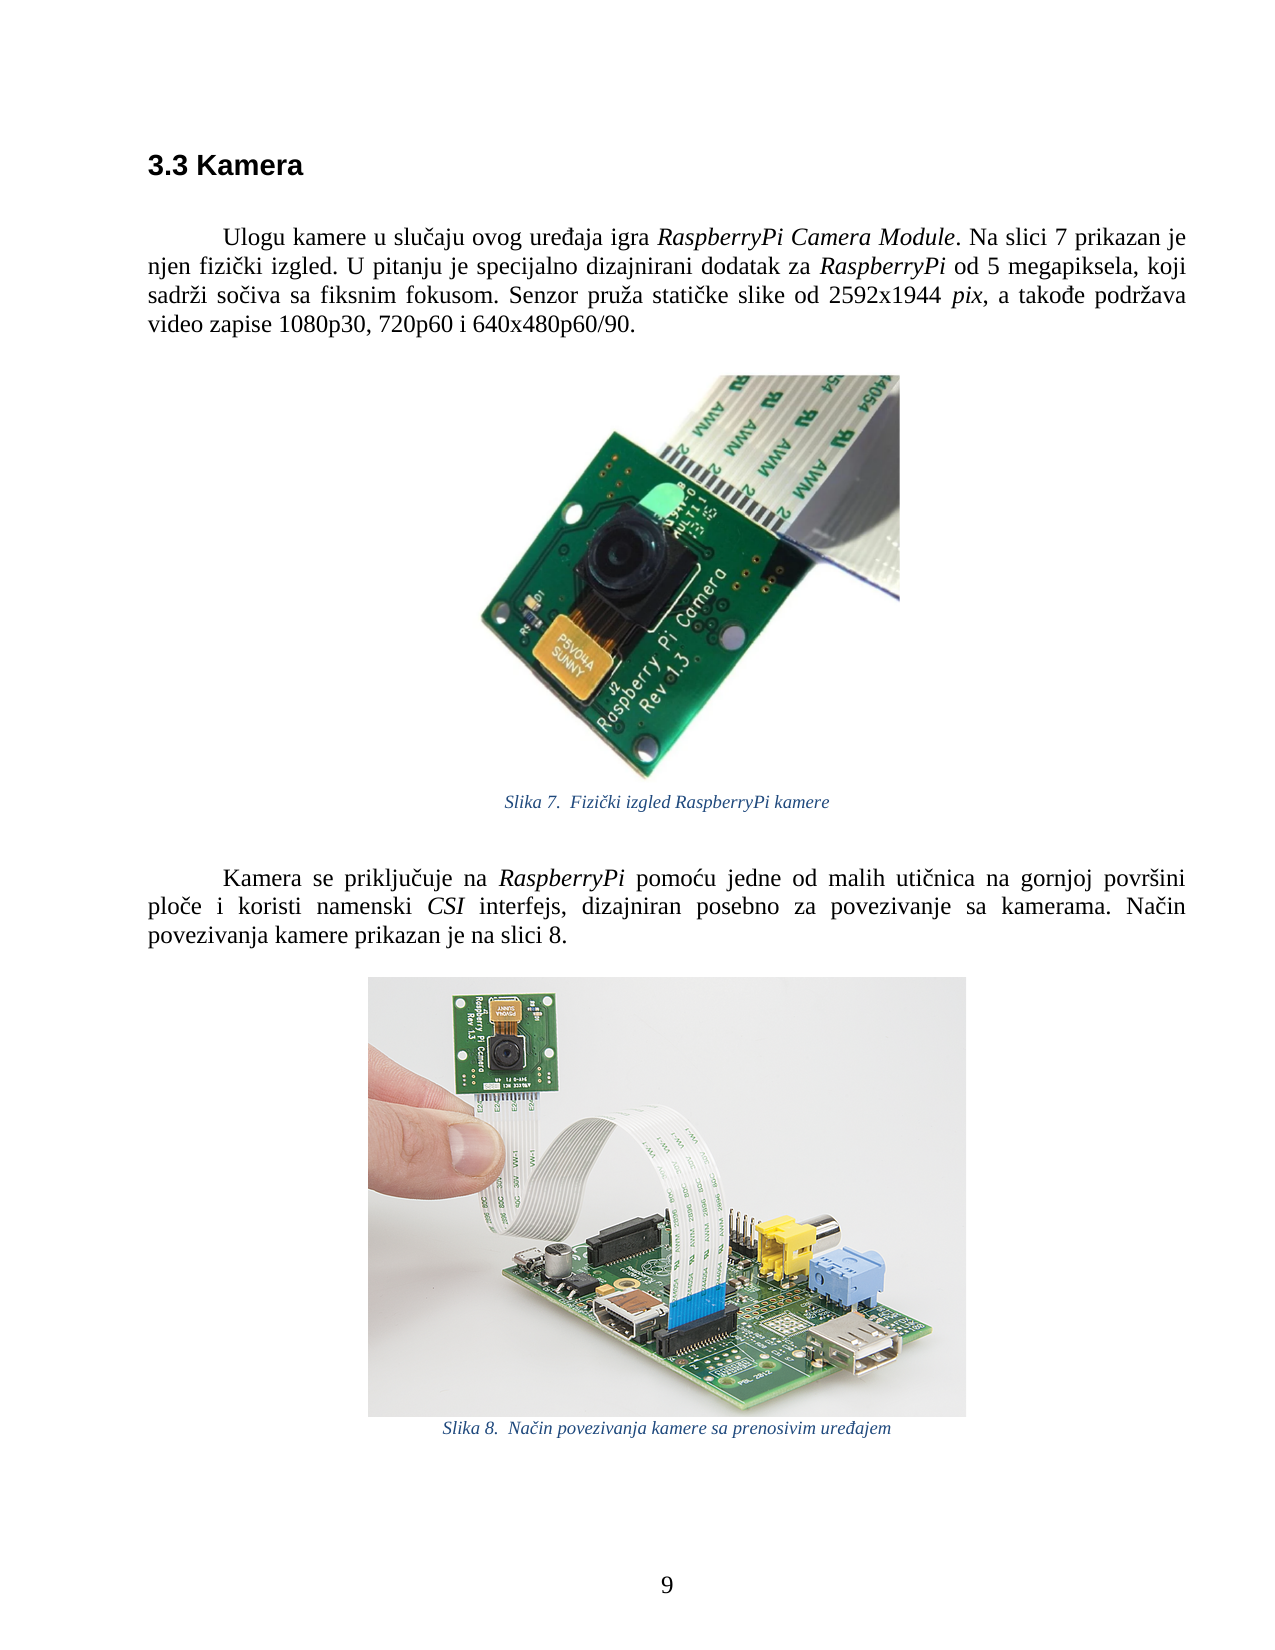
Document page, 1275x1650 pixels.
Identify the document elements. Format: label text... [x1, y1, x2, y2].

text Kamera se priključuje na RaspberryPi pomoću jedne od malih utičnica na gornjoj površini ploče i koristi namenski CSI interfejs, dizajniran posebno za povezivanje sa kamerama. Način povezivanja kamere prikazan je na slici 8. [148, 863, 1186, 949]
text Ulogu kamere u slučaju ovog uređaja igra RaspberryPi Camera Module. Na slici 7 prikazan je njen fizički izgled. U pitanju je specijalno dizajnirani dodatak za RaspberryPi od 5 megapiksela, koji sadrži sočiva sa fiksnim fokusom. Senzor pruža statičke slike od 2592x1944 pix, a takođe podržava video zapise 1080p30, 720p60 i 640x480p60/90. [148, 222, 1186, 337]
picture [427, 366, 907, 792]
subtitle 3.3 Kamera [148, 148, 1186, 181]
picture [368, 977, 967, 1417]
